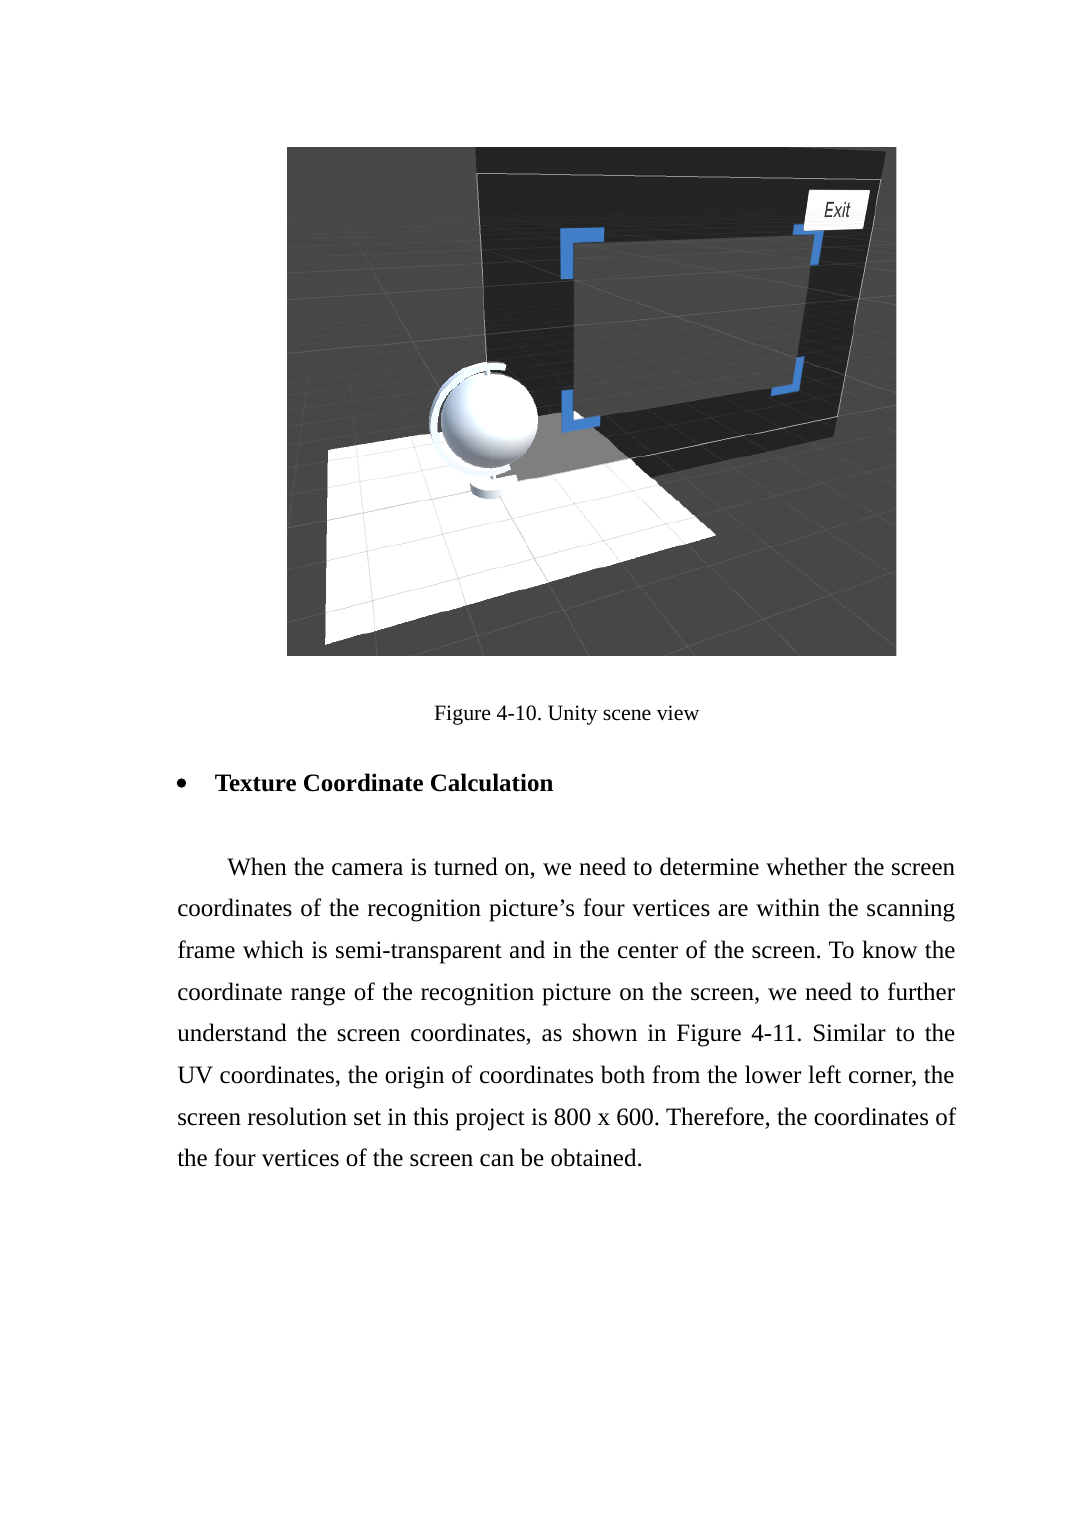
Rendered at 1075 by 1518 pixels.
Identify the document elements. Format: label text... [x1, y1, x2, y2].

text Figure 4-10. Unity scene view [177, 700, 956, 725]
text When the camera is turned on, we need to determine whether the screen coordinates of the recognition picture’s four vertices are within the scanning frame which is semi-transparent and in the center of the screen. To know the coordinate range of the recognition picture on the screen, we need to further understand the screen coordinates, as shown in Figure 4-11. Similar to the UV coordinates, the origin of coordinates both from the lower left corner, the screen resolution set in this project is 800 x 600. Therefore, the coordinates of the four vertices of the screen can be obtained. [177, 842, 956, 1175]
picture [287, 147, 897, 656]
list Texture Coordinate Calculation [177, 758, 956, 800]
